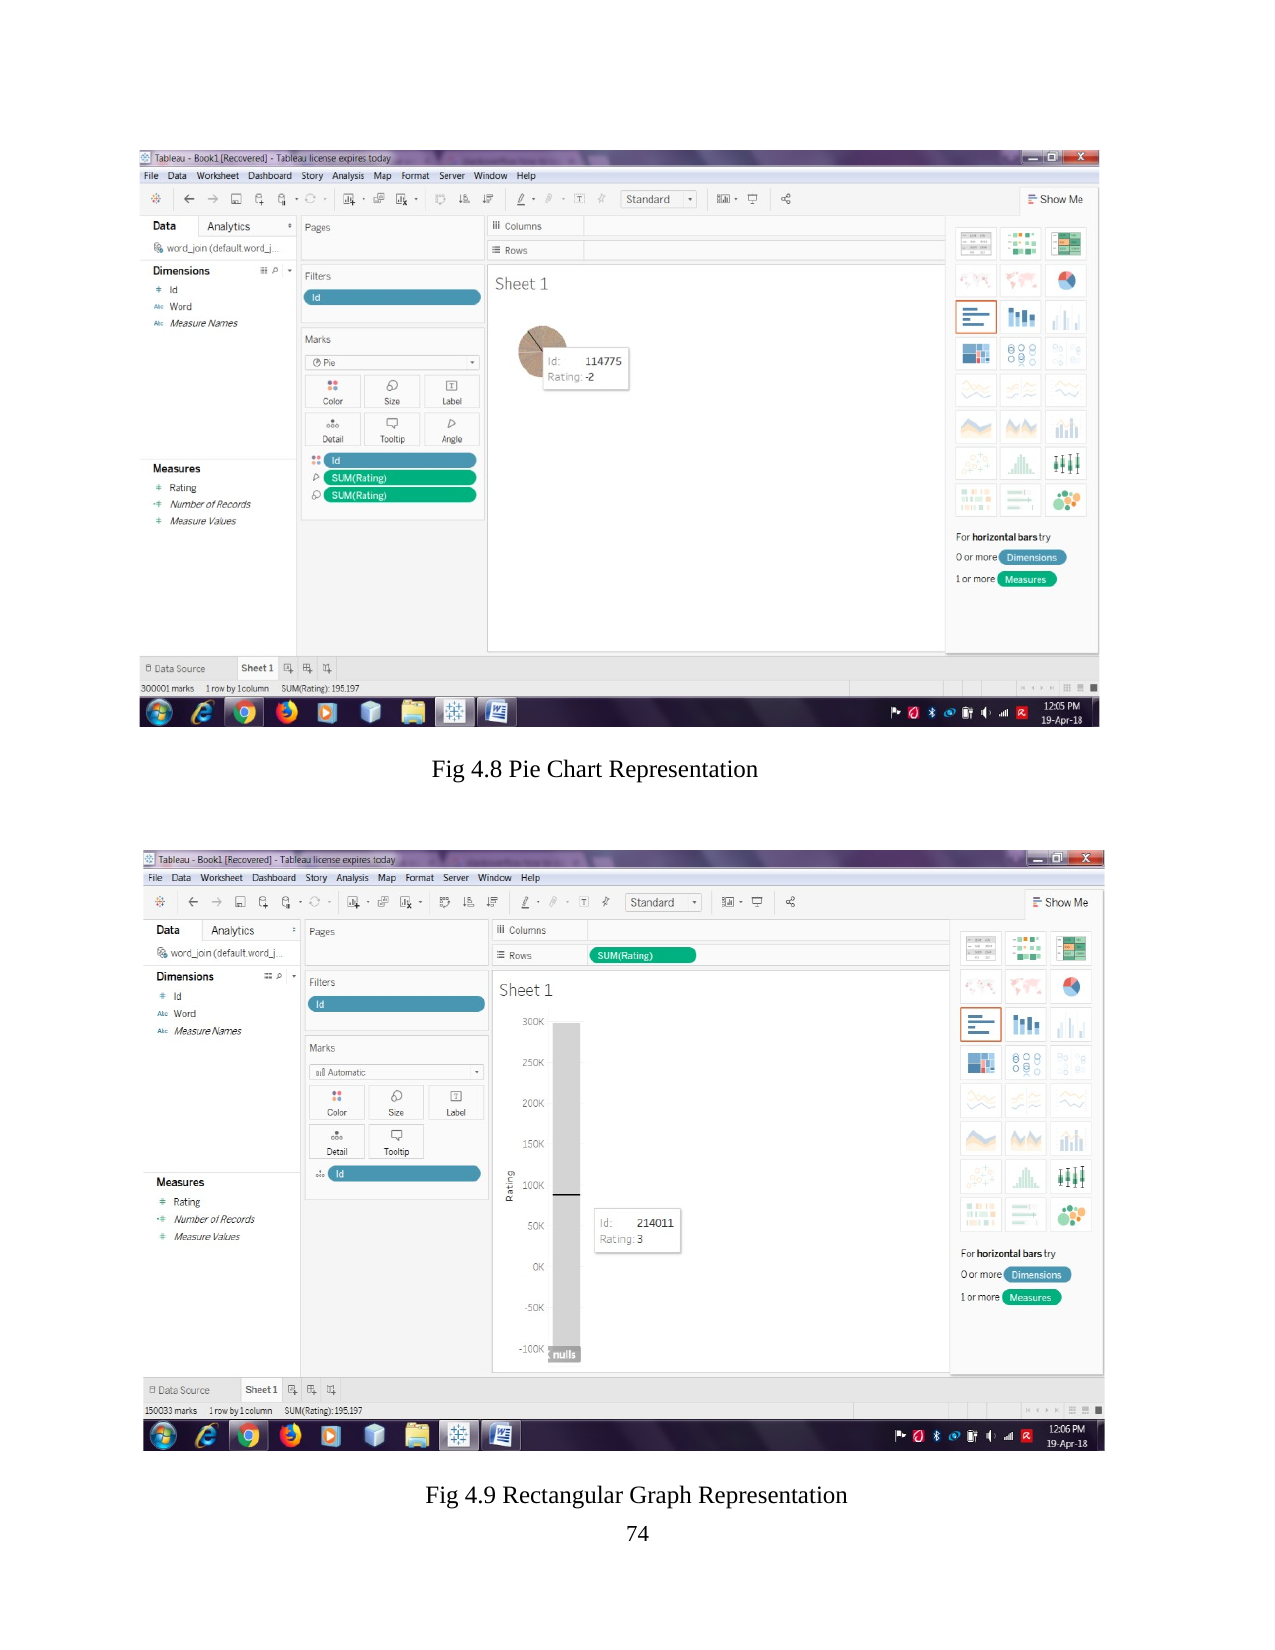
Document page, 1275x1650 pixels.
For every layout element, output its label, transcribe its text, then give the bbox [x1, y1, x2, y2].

picture [139, 150, 1100, 727]
text Fig 4.9 Rectangular Graph Representation [425, 1480, 1210, 1508]
picture [143, 850, 1105, 1451]
text Fig 4.8 Pie Chart Representation [431, 754, 1210, 783]
